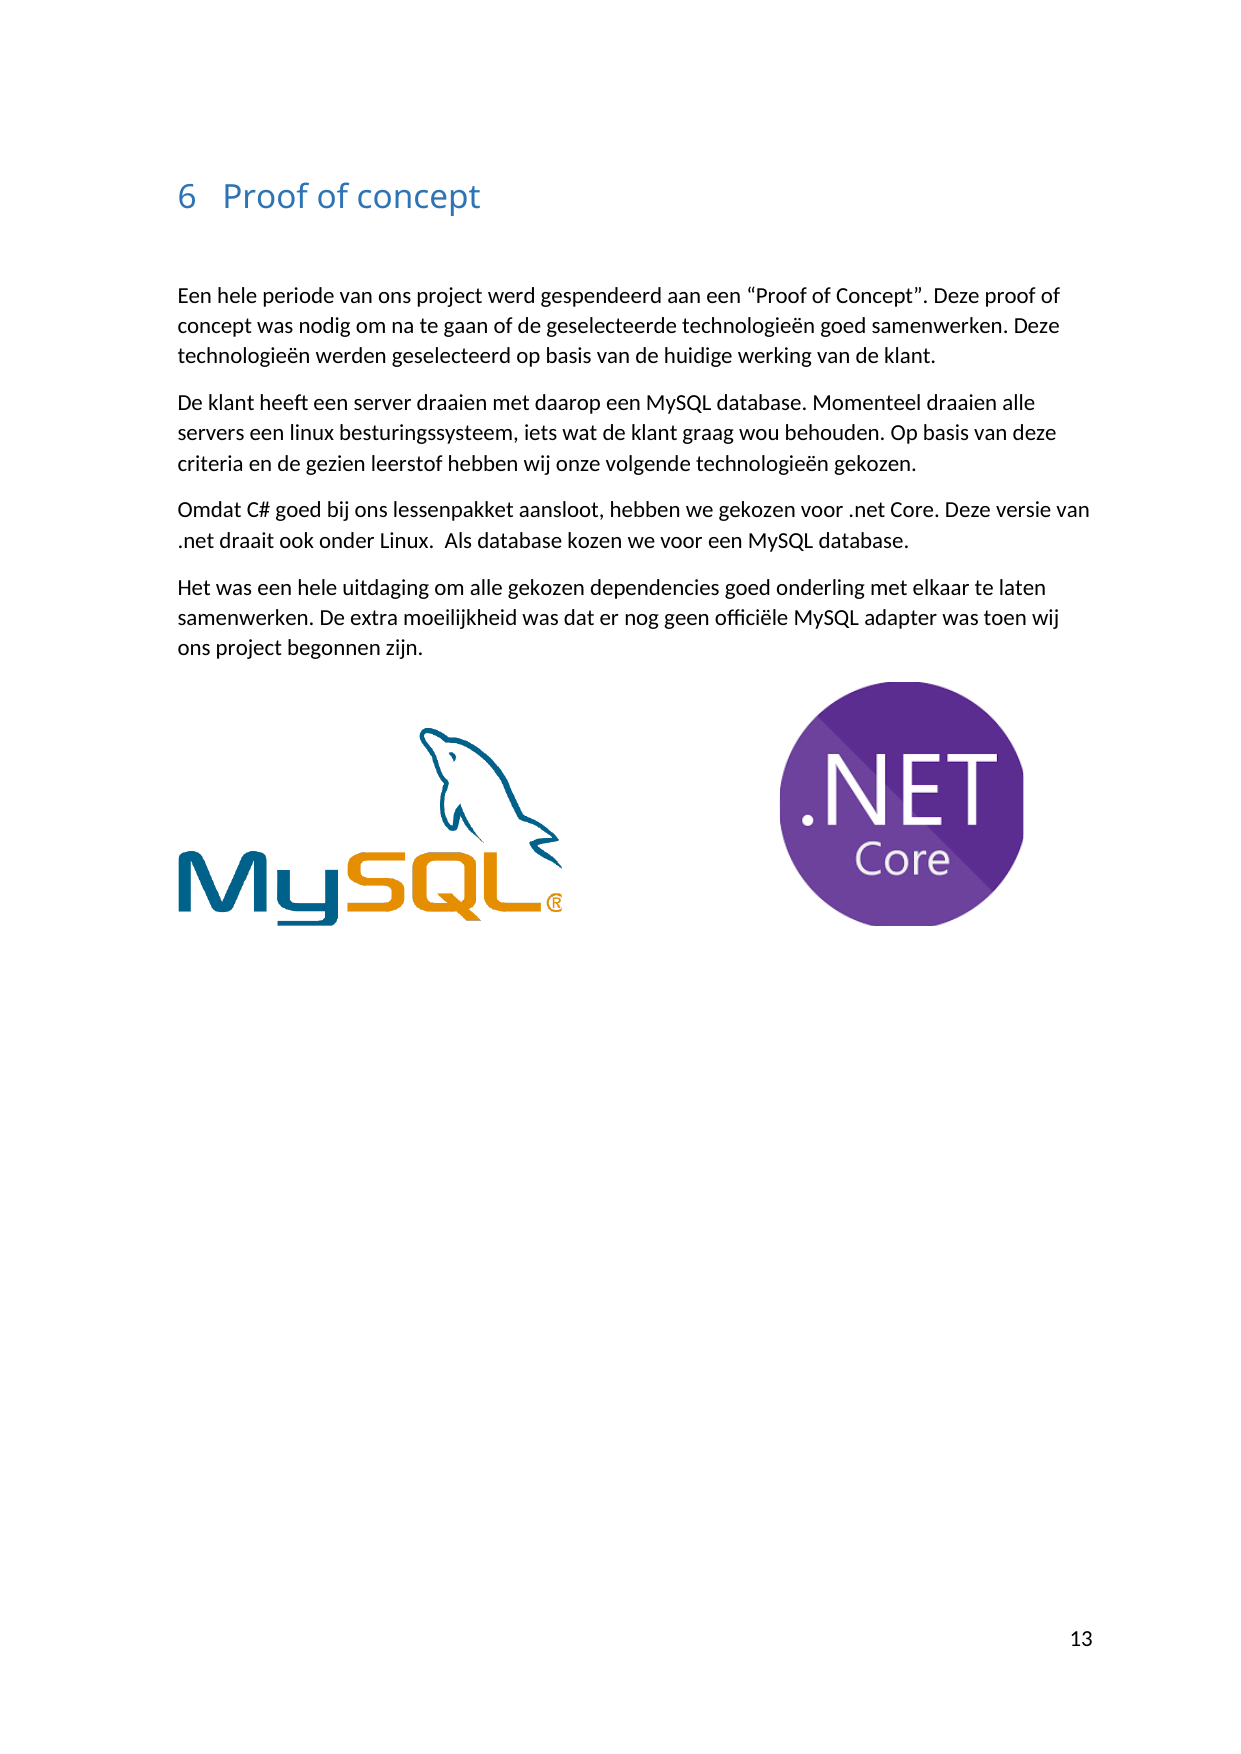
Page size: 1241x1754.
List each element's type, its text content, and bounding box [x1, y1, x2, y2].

picture [431, 727, 561, 864]
picture [779, 682, 1024, 926]
subtitle Proof of concept [177, 173, 1092, 218]
text Omdat C# goed bij ons lessenpakket aansloot, hebben we gekozen voor .net Core. Deze versie van .net draait ook onder Linux. Als database kozen we voor een MySQL database. [177, 496, 1092, 554]
text Een hele periode van ons project werd gespendeerd aan een “Proof of Concept”. Deze proof of concept was nodig om na te gaan of de geselecteerde technologieën goed samenwerken. Deze technologieën werden geselecteerd op basis van de huidige werking van de klant. [177, 281, 1092, 369]
picture [177, 727, 561, 925]
text De klant heeft een server draaien met daarop een MySQL database. Momenteel draaien alle servers een linux besturingssysteem, iets wat de klant graag wou behouden. Op basis van deze criteria en de gezien leerstof hebben wij onze volgende technologieën gekozen. [177, 388, 1092, 477]
text Het was een hele uitdaging om alle gekozen dependencies goed onderling met elkaar te laten samenwerken. De extra moeilijkheid was dat er nog geen officiële MySQL adapter was toen wij ons project begonnen zijn. [177, 573, 1092, 661]
